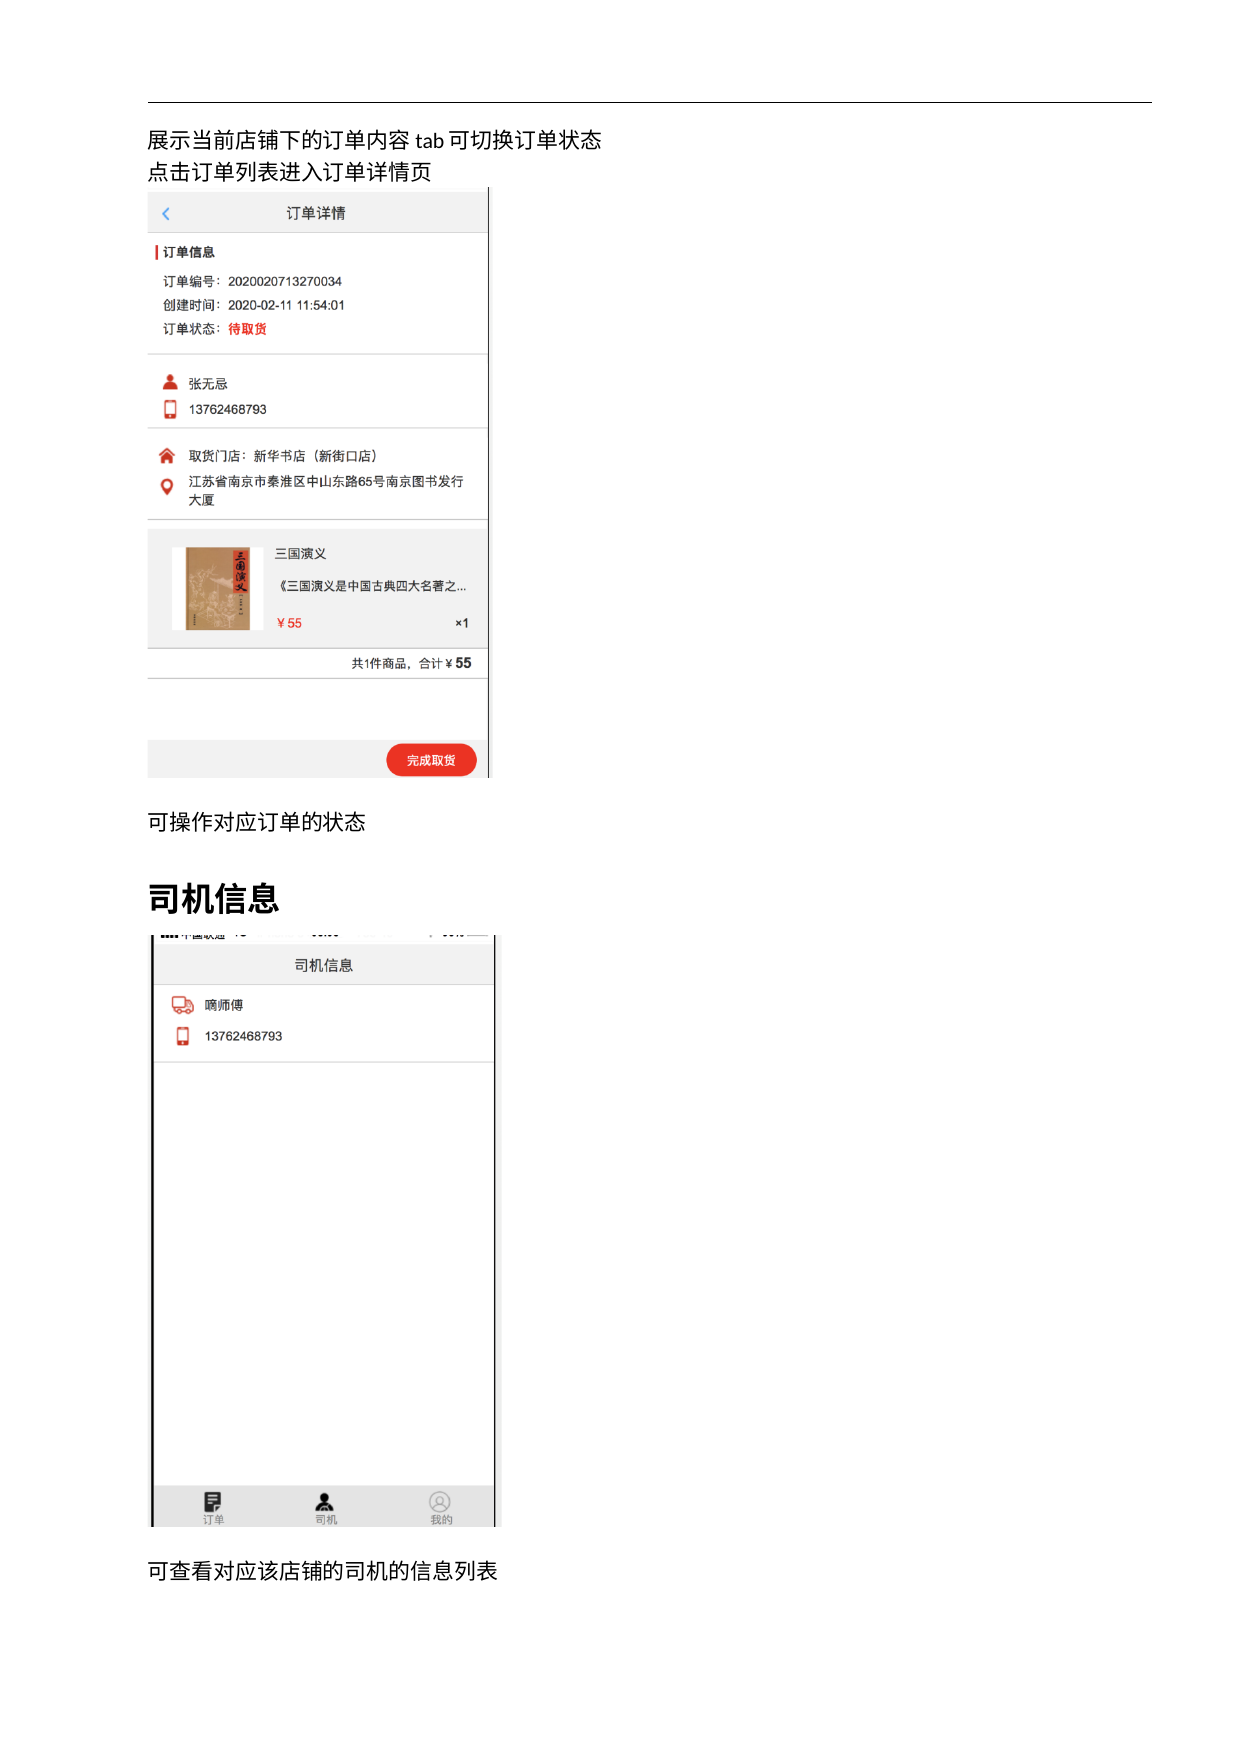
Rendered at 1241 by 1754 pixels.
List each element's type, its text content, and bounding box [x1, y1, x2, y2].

picture [147, 935, 502, 1527]
subtitle 司机信息 [148, 864, 1152, 929]
text 可操作对应订单的状态 [148, 805, 1152, 837]
text 可查看对应该店铺的司机的信息列表 [148, 1553, 1152, 1586]
text 点击订单列表进入订单详情页 [148, 155, 1152, 187]
picture [147, 187, 493, 778]
text 展示当前店铺下的订单内容 tab可切换订单状态 [148, 122, 1152, 155]
